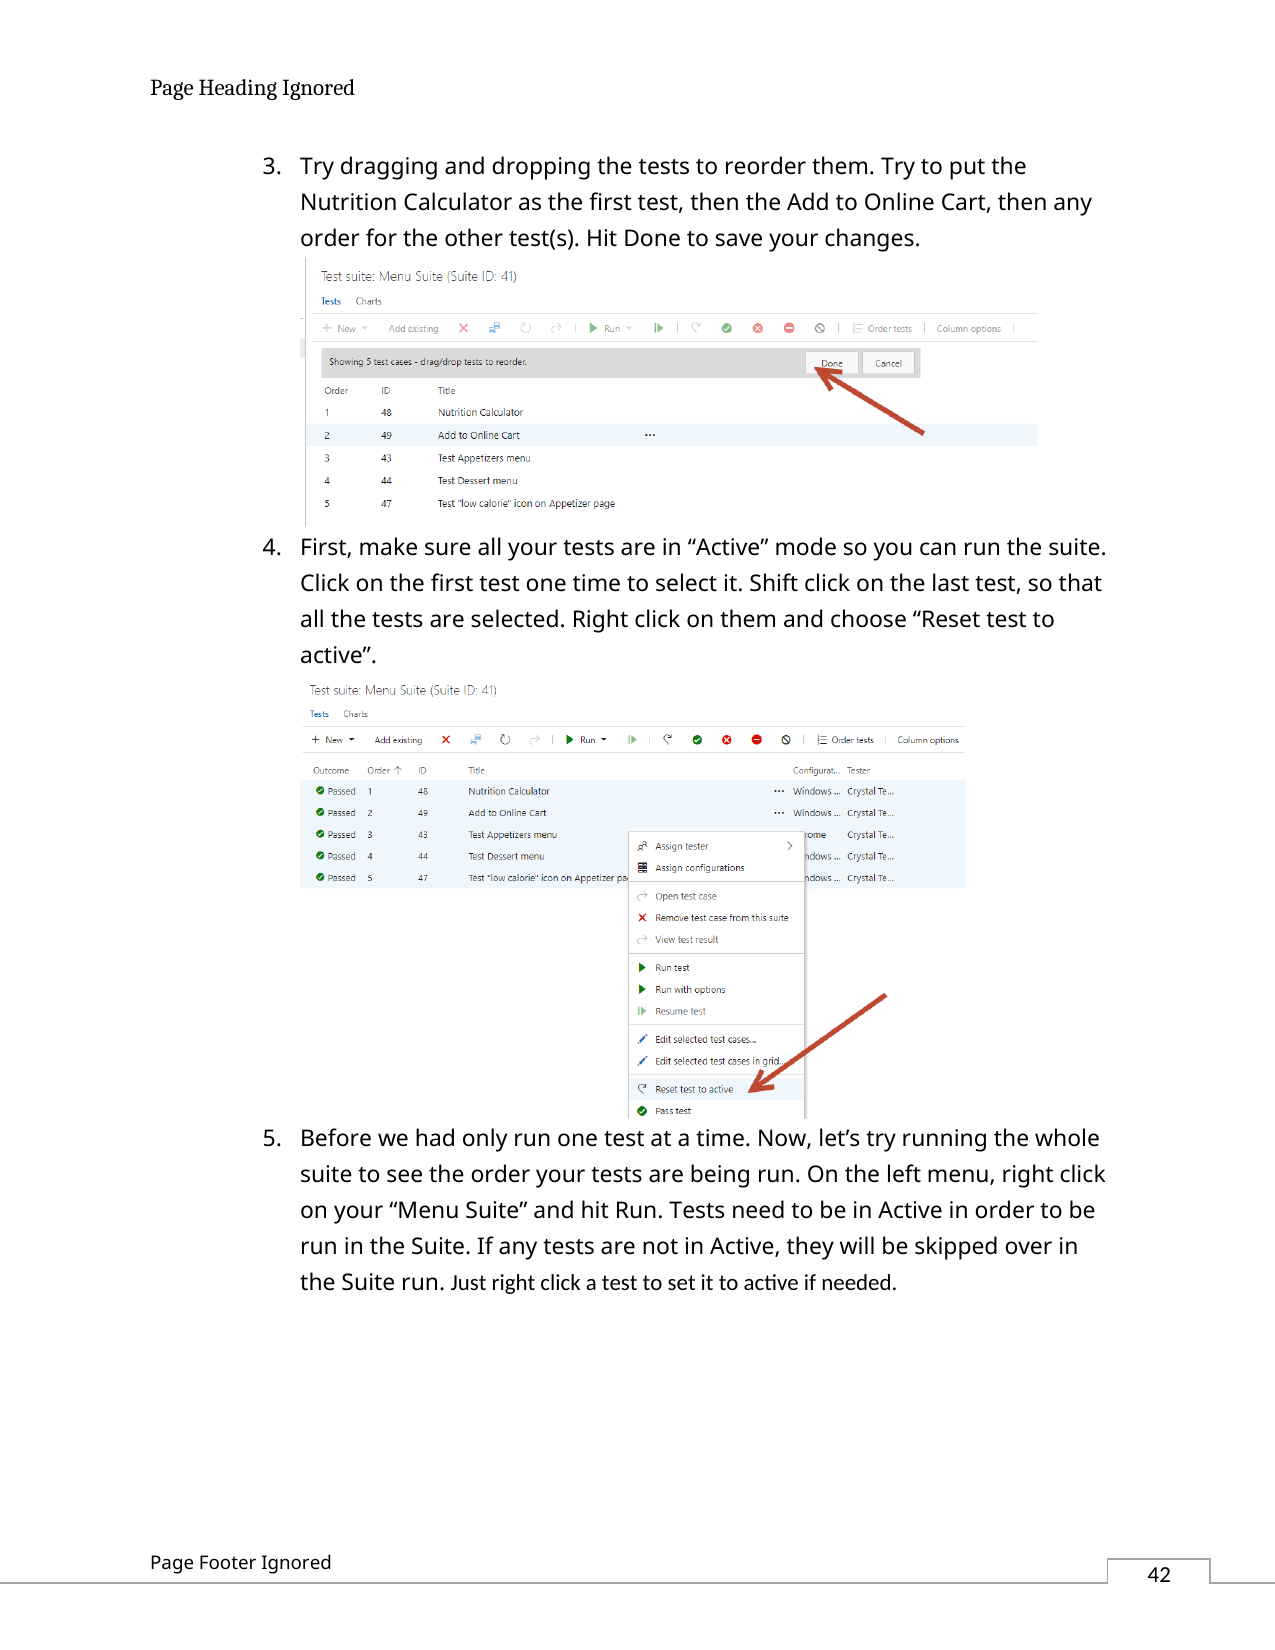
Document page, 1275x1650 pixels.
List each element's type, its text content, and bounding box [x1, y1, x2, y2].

list Before we had only run one test at a time. Now, let’s try running the whole suite to see the order your tests are being run. On the left menu, right click on your “Menu Suite” and hit Run. Tests need to be in Active in order to be run in the Suite. If any tests are not in Active, they will be skipped over in the Suite run. Just right click a test to set it to active if needed. [262, 1122, 1110, 1297]
picture [300, 257, 1038, 527]
list First, make sure all your tests are in “Active” mode so you can run the suite. Click on the first test one time to select it. Shift click on the last test, so that all the tests are selected. Right click on them and choose “Reset test to active”. [262, 531, 1110, 670]
picture [300, 674, 966, 1119]
list Try dragging and dropping the tests to reorder them. Try to put the Nutrition Calculator as the first test, then the Add to Online Cart, then any order for the other test(s). Hit Done to save your changes. [262, 150, 1110, 253]
